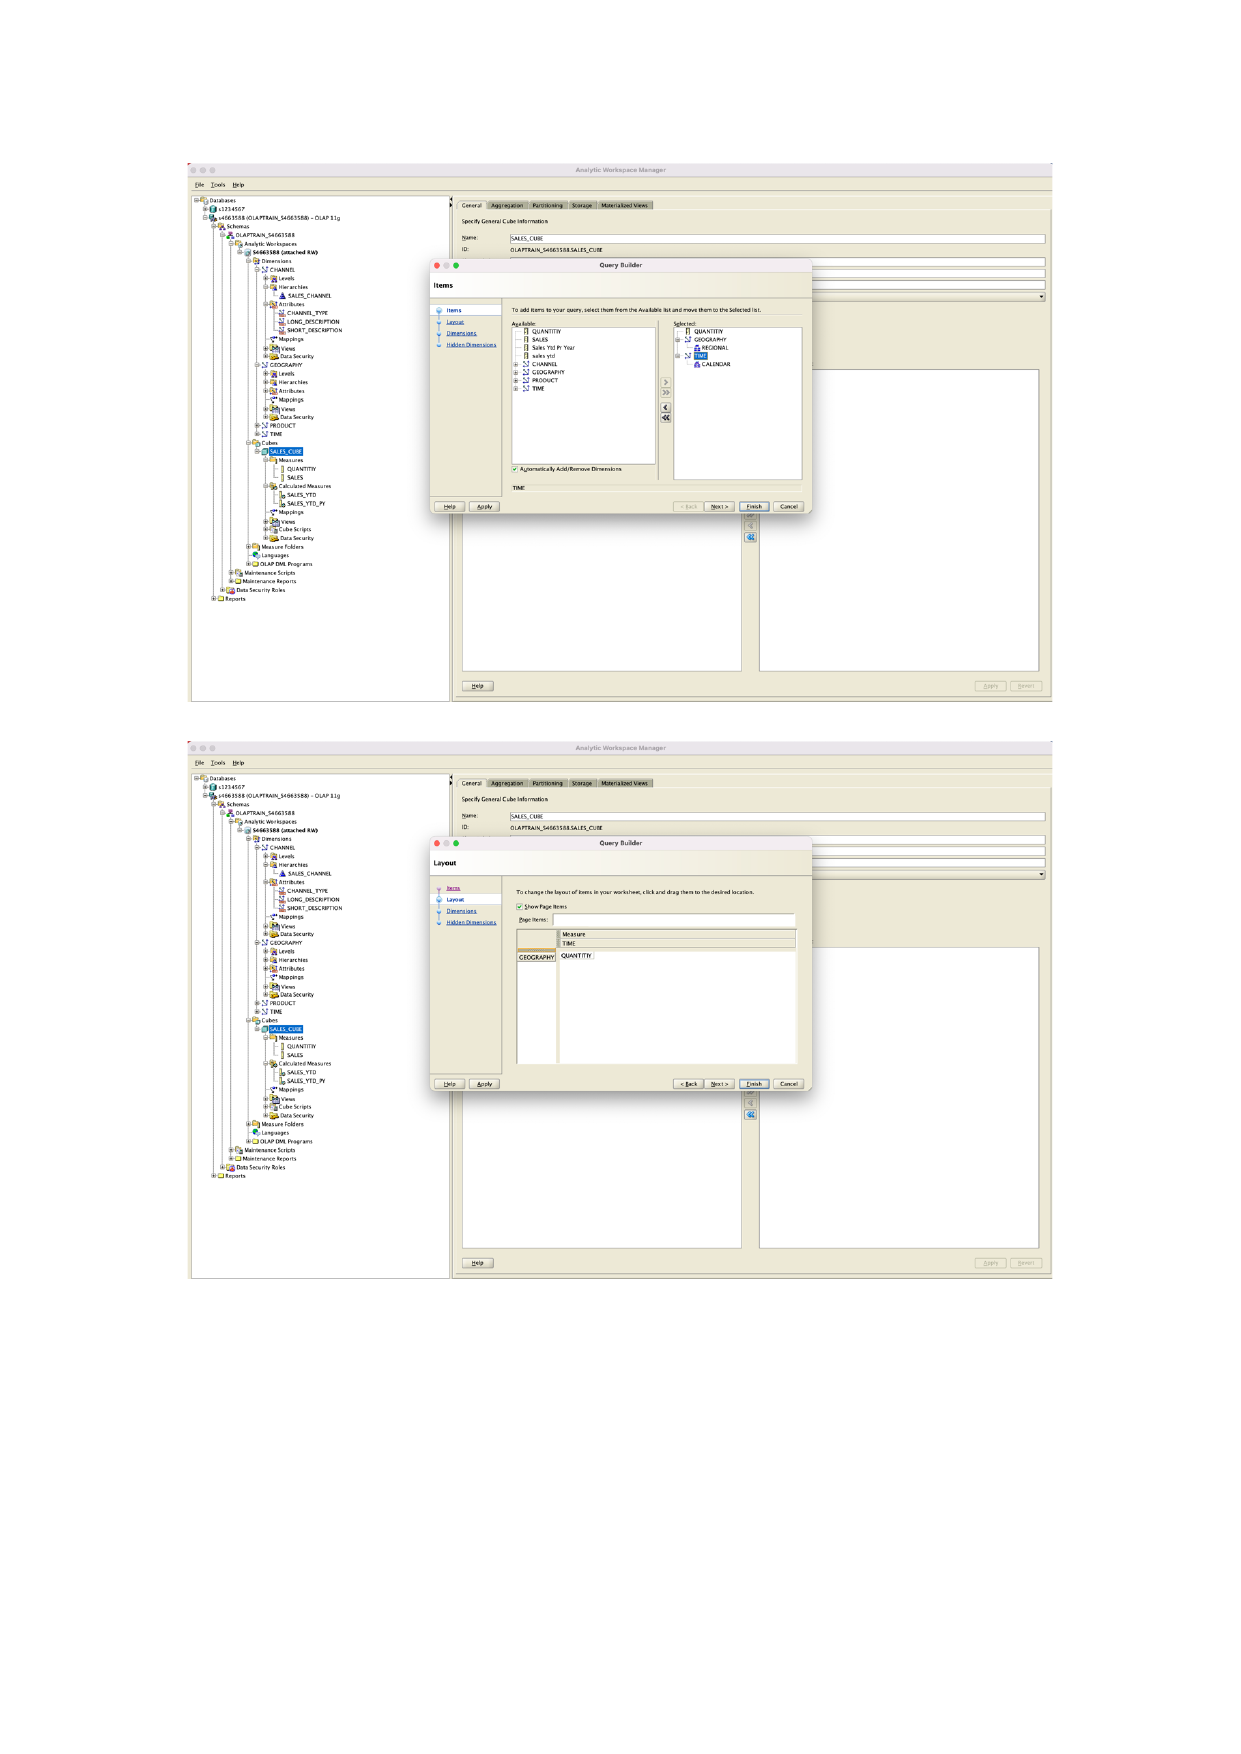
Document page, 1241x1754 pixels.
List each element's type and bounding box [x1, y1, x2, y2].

picture [187, 163, 1053, 702]
picture [187, 741, 1053, 1279]
